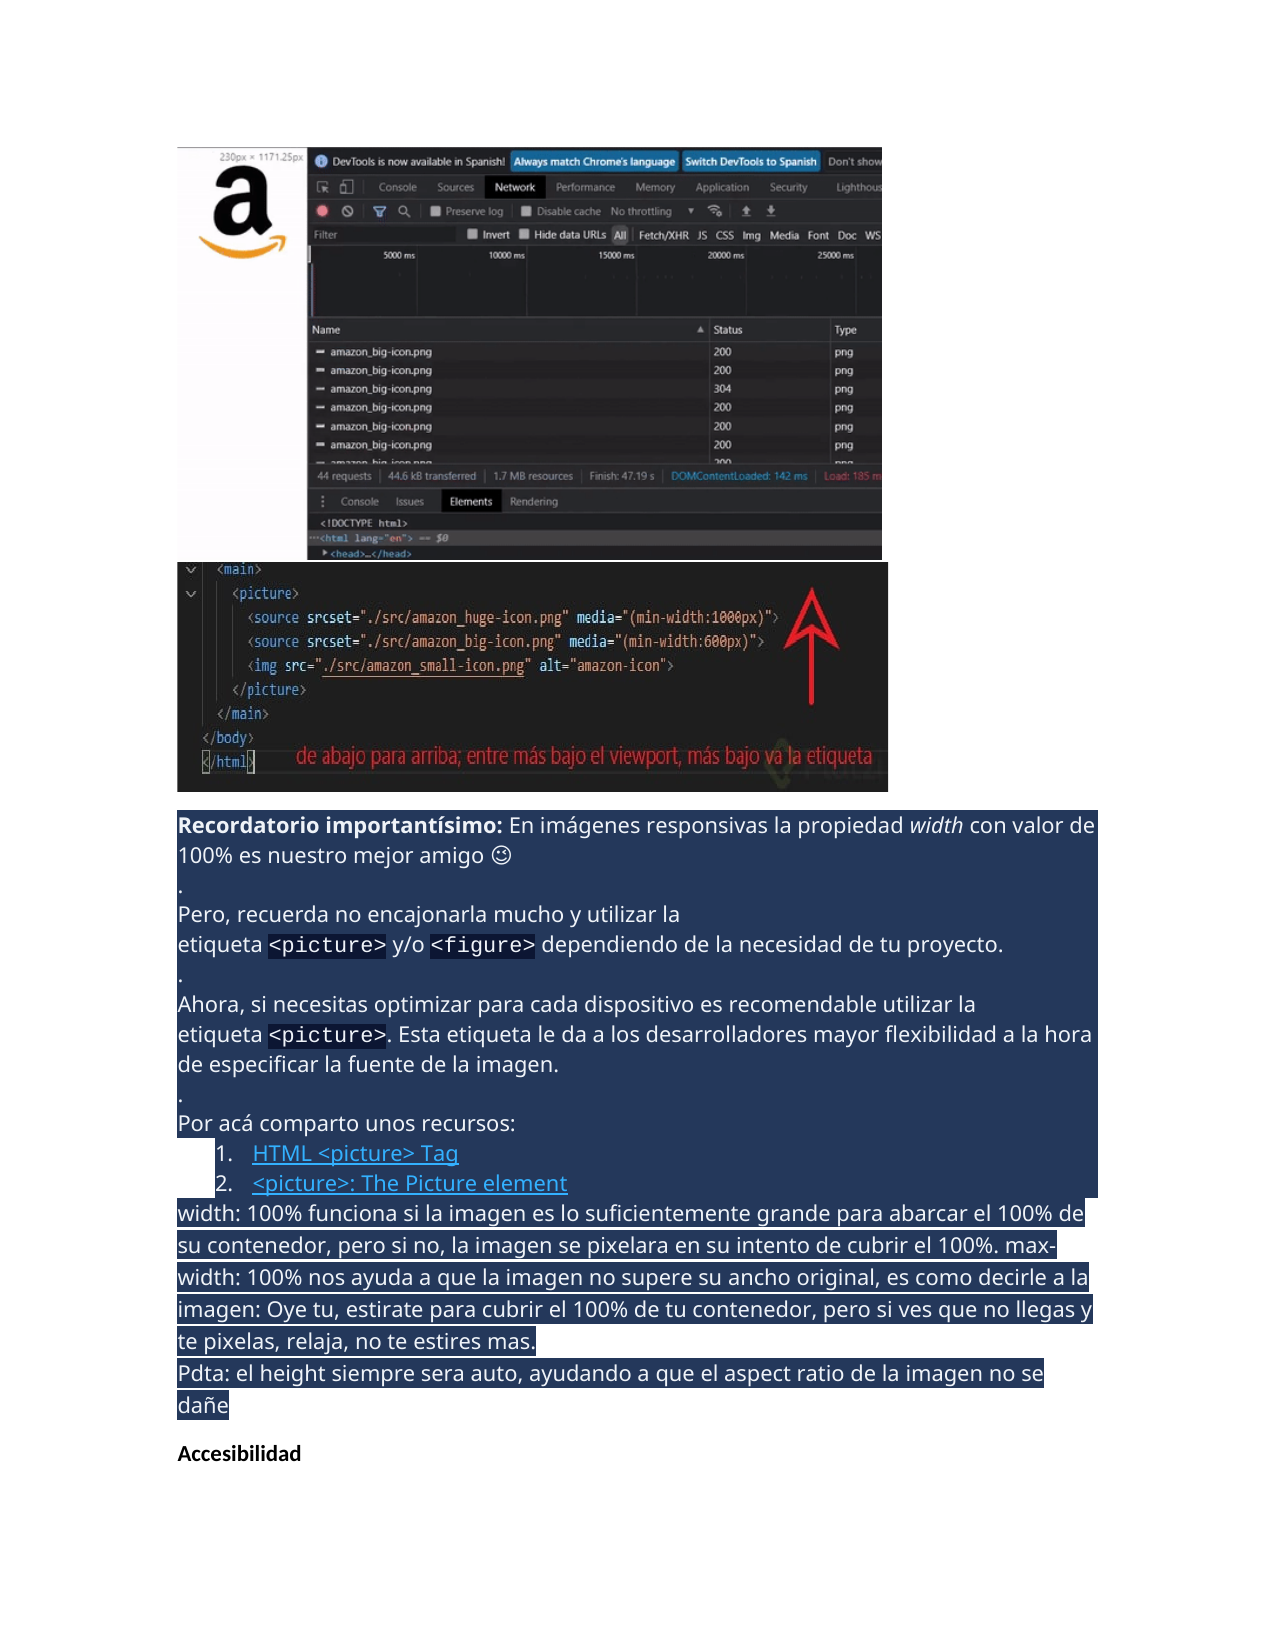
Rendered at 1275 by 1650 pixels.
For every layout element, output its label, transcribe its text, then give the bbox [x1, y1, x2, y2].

list HTML <picture> Tag [215, 1138, 1098, 1168]
list <picture>: The Picture element [215, 1168, 1098, 1198]
picture [177, 562, 889, 792]
text Accesibilidad [177, 1439, 1098, 1467]
text Recordatorio importantísimo: En imágenes responsivas la propiedad width con valor de 100% es nuestro mejor amigo 😉 . Pero, recuerda no encajonarla mucho y utilizar la etiqueta <picture> y/o <figure> dependiendo de la necesidad de tu proyecto. . Ahora, si necesitas optimizar para cada dispositivo es recomendable utilizar la etiqueta <picture>. Esta etiqueta le da a los desarrolladores mayor flexibilidad a la hora de especificar la fuente de la imagen. . Por acá comparto unos recursos: [177, 810, 1098, 1138]
picture [177, 147, 882, 560]
text width: 100% funciona si la imagen es lo suficientemente grande para abarcar el 100% de su contenedor, pero si no, la imagen se pixelara en su intento de cubrir el 100%. max-width: 100% nos ayuda a que la imagen no supere su ancho original, es como decirle a la imagen: Oye tu, estirate para cubrir el 100% de tu contenedor, pero si ves que no llegas y te pixelas, relaja, no te estires mas. Pdta: el height siempre sera auto, ayudando a que el aspect ratio de la imagen no se dañe [177, 1198, 1098, 1420]
